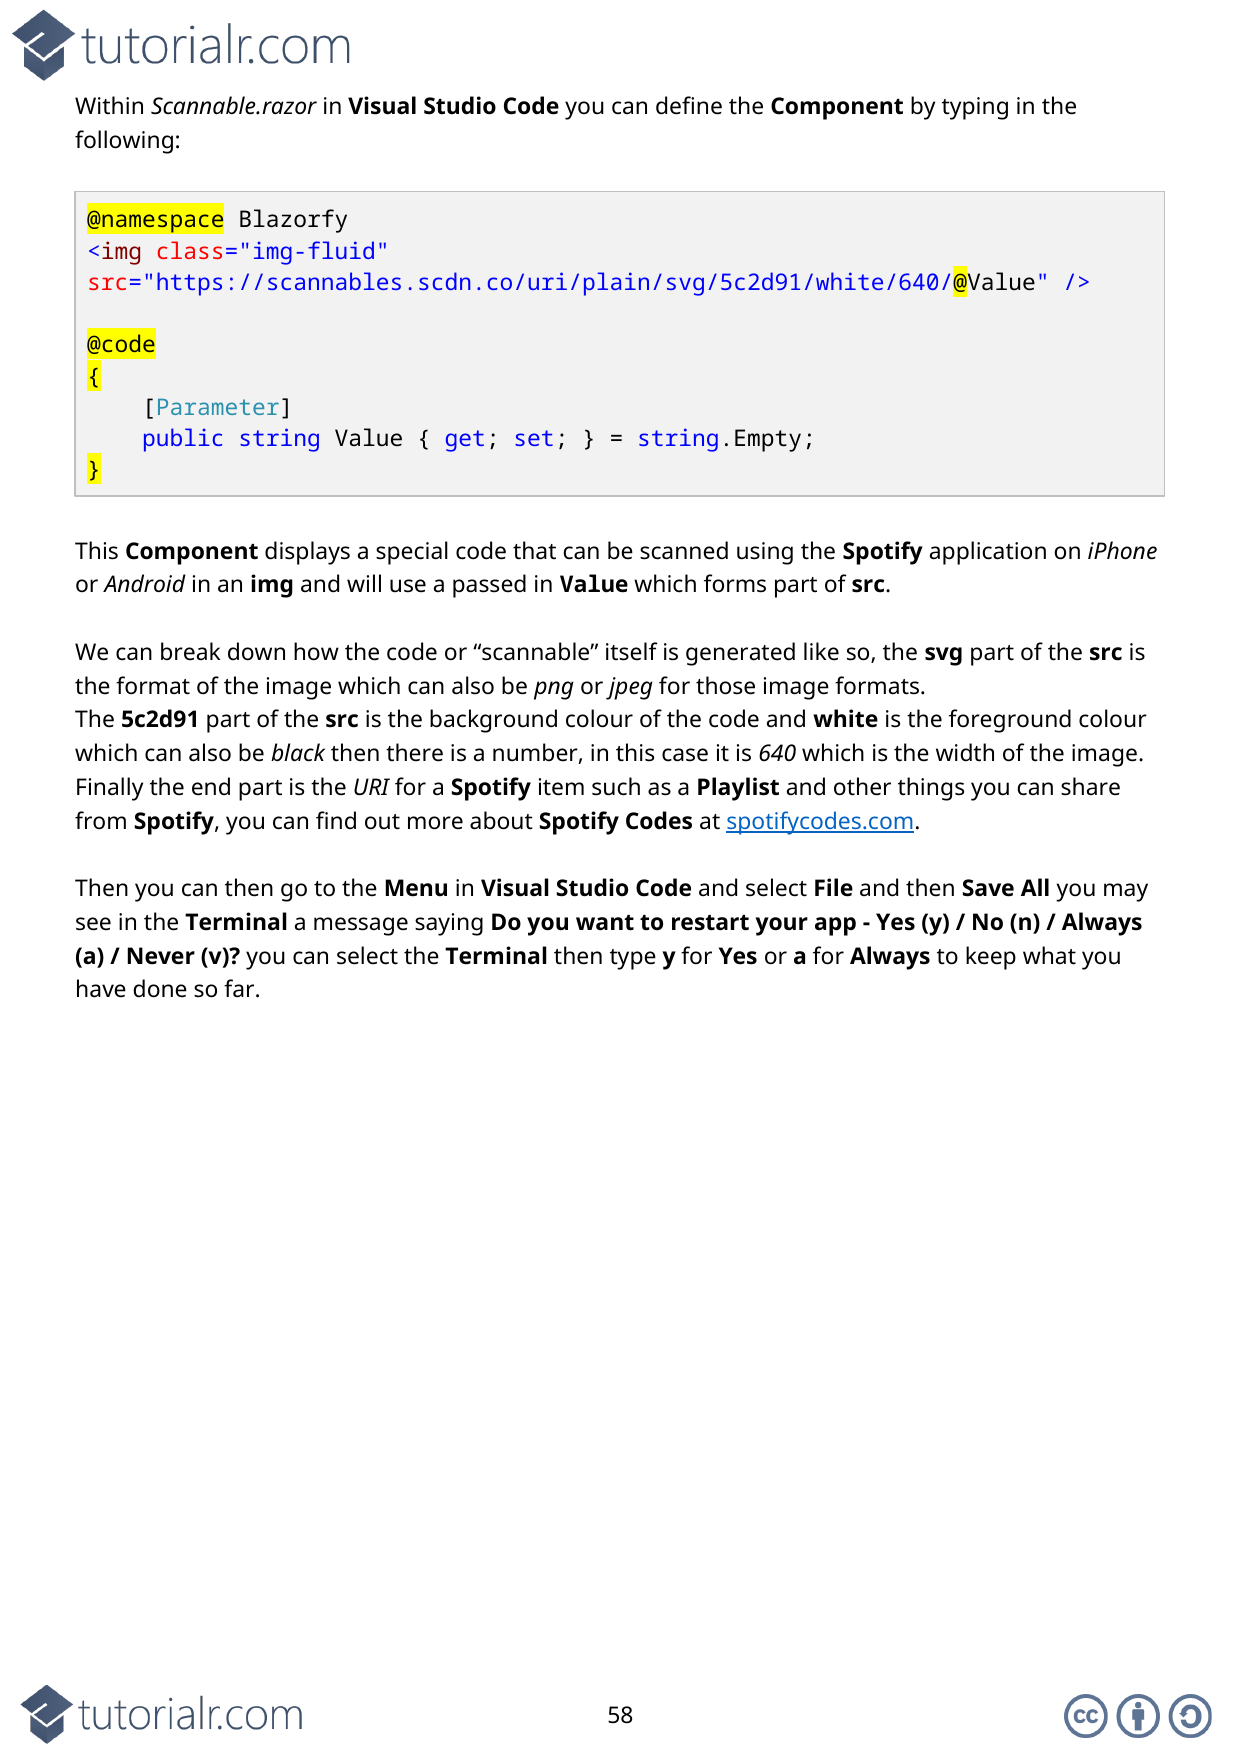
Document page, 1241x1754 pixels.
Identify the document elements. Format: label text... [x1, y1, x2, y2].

text Within Scannable.razor in Visual Studio Code you can define the Component by typing in the following: [75, 90, 1165, 155]
picture [17, 1685, 313, 1744]
text The 5c2d91 part of the src is the background colour of the code and white is the foreground colour which can also be black then there is a number, in this case it is 640 which is the width of the image. [75, 703, 1165, 768]
text Then you can then go to the Menu in Visual Studio Code and select File and then Save All you may see in the Terminal a message saying Do you want to restart your app - Yes (y) / No (n) / Always (a) / Never (v)? you can select the Terminal then type y for Yes or a for Always to keep what you have done so far. [75, 872, 1165, 1004]
text We can break down how the code or “scannable” itself is generated like so, the svg part of the src is the format of the image which can also be png or jpeg for those image formats. [75, 636, 1165, 701]
picture [1064, 1694, 1212, 1738]
picture [8, 9, 363, 81]
text This Component displays a special code that can be scanned using the Spotify application on iPhone or Android in an img and will use a passed in Value which forms part of src. [75, 534, 1165, 599]
text Finally the end part is the URI for a Spotify item such as a Playlist and other things you can share from Spotify, you can find out more about Spotify Codes at spotifycodes.com. [75, 771, 1165, 836]
